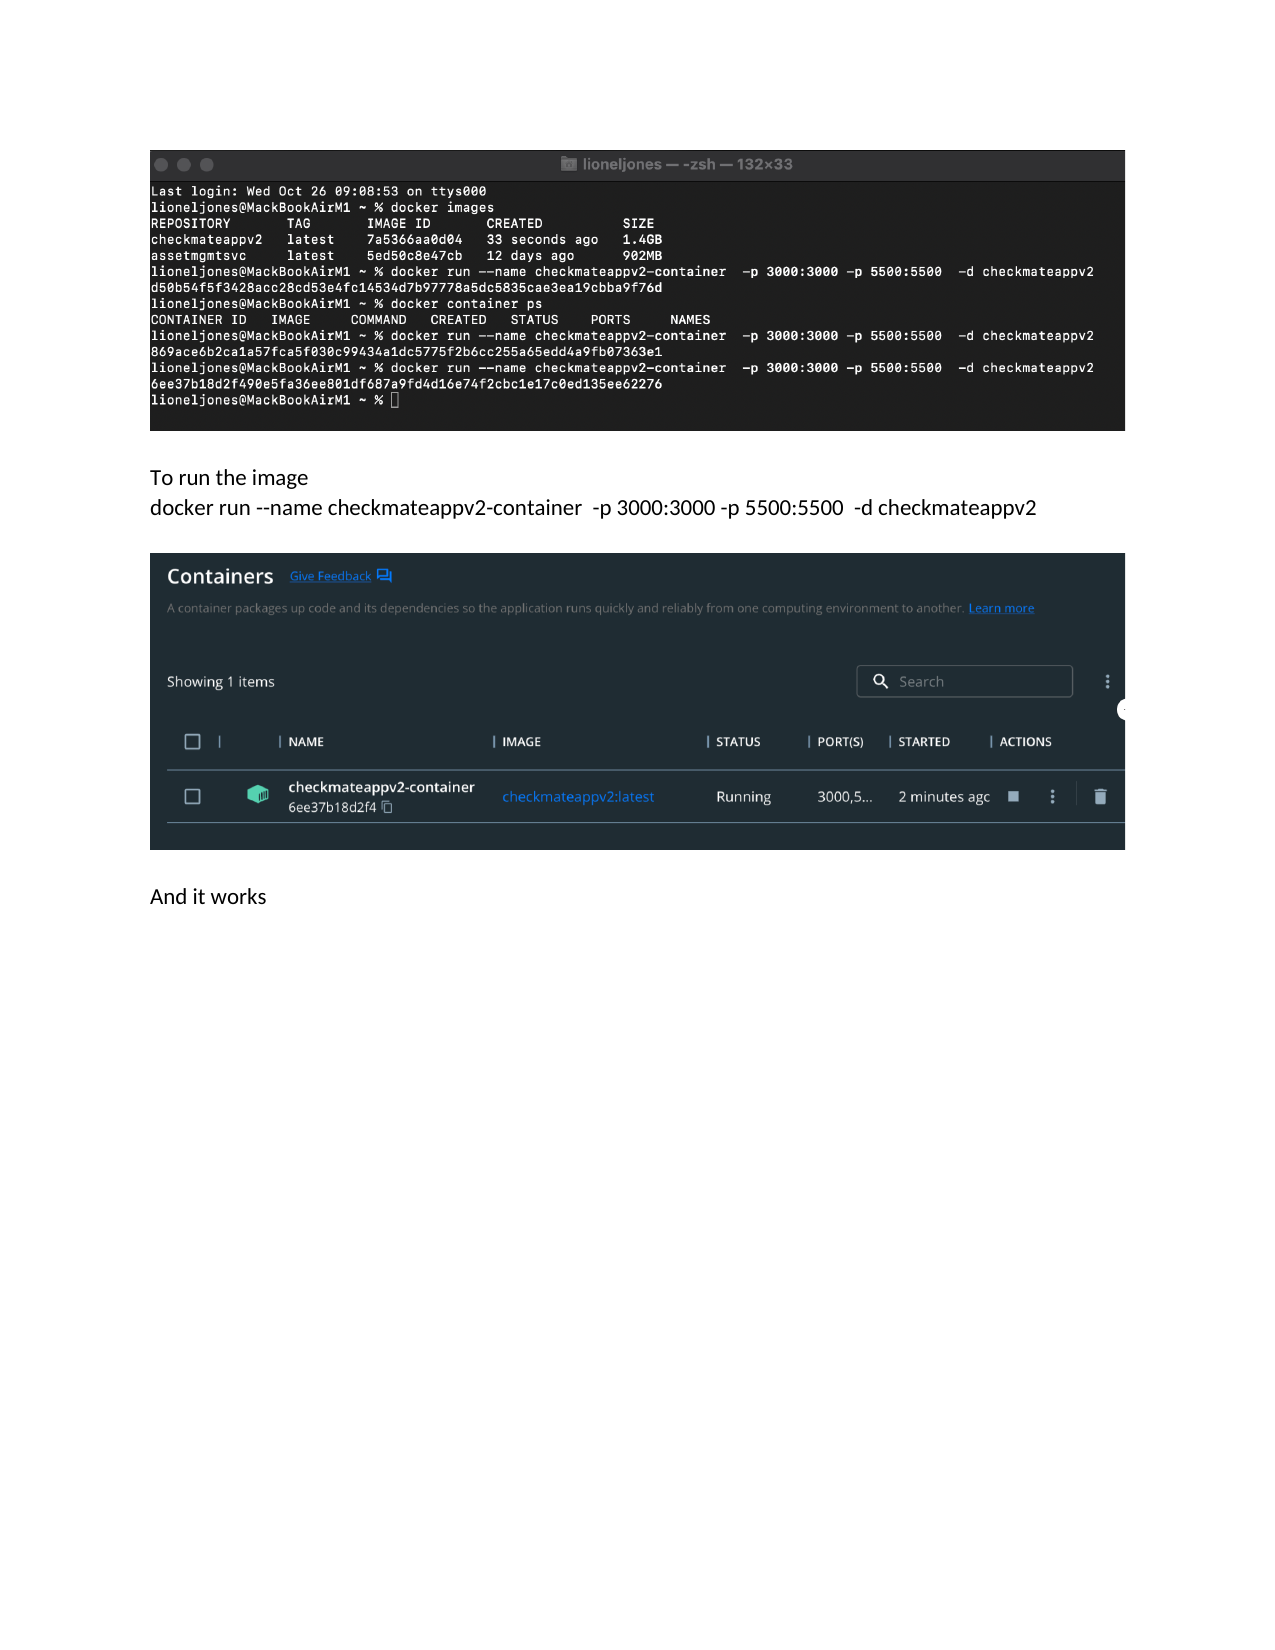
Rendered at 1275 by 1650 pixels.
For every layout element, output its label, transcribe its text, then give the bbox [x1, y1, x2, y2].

text To run the image docker run --name checkmateappv2-container -p 3000:3000 -p 5500:5500 -d checkmateappv2 And it works [150, 431, 1125, 553]
text To run the image docker run --name checkmateappv2-container -p 3000:3000 -p 5500:5500 -d checkmateappv2 And it works [150, 850, 1125, 971]
picture [150, 150, 1125, 431]
picture [150, 553, 1125, 850]
